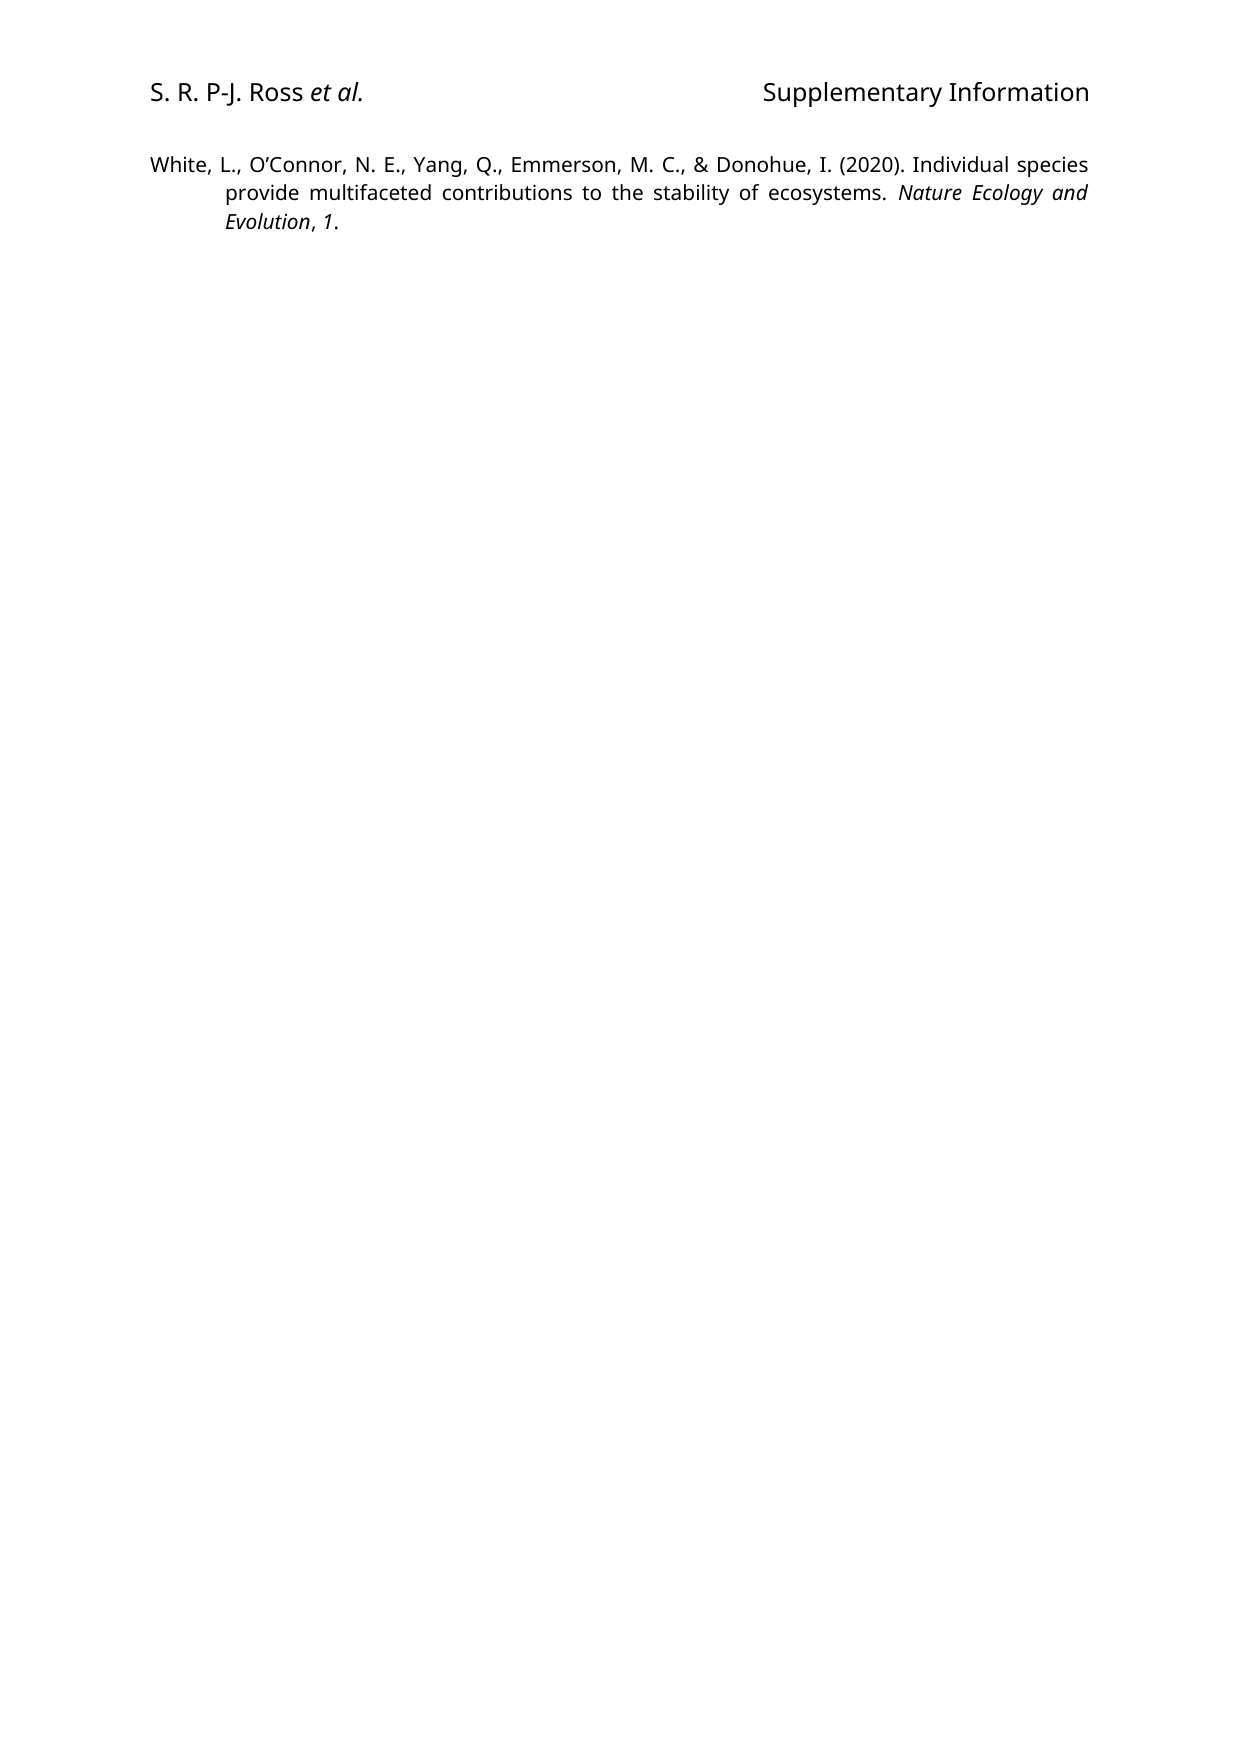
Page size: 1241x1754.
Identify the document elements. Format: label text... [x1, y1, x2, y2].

text White, L., O’Connor, N. E., Yang, Q., Emmerson, M. C., & Donohue, I. (2020). Individual species provide multifaceted contributions to the stability of ecosystems. Nature Ecology and Evolution, 1. [150, 150, 1090, 235]
